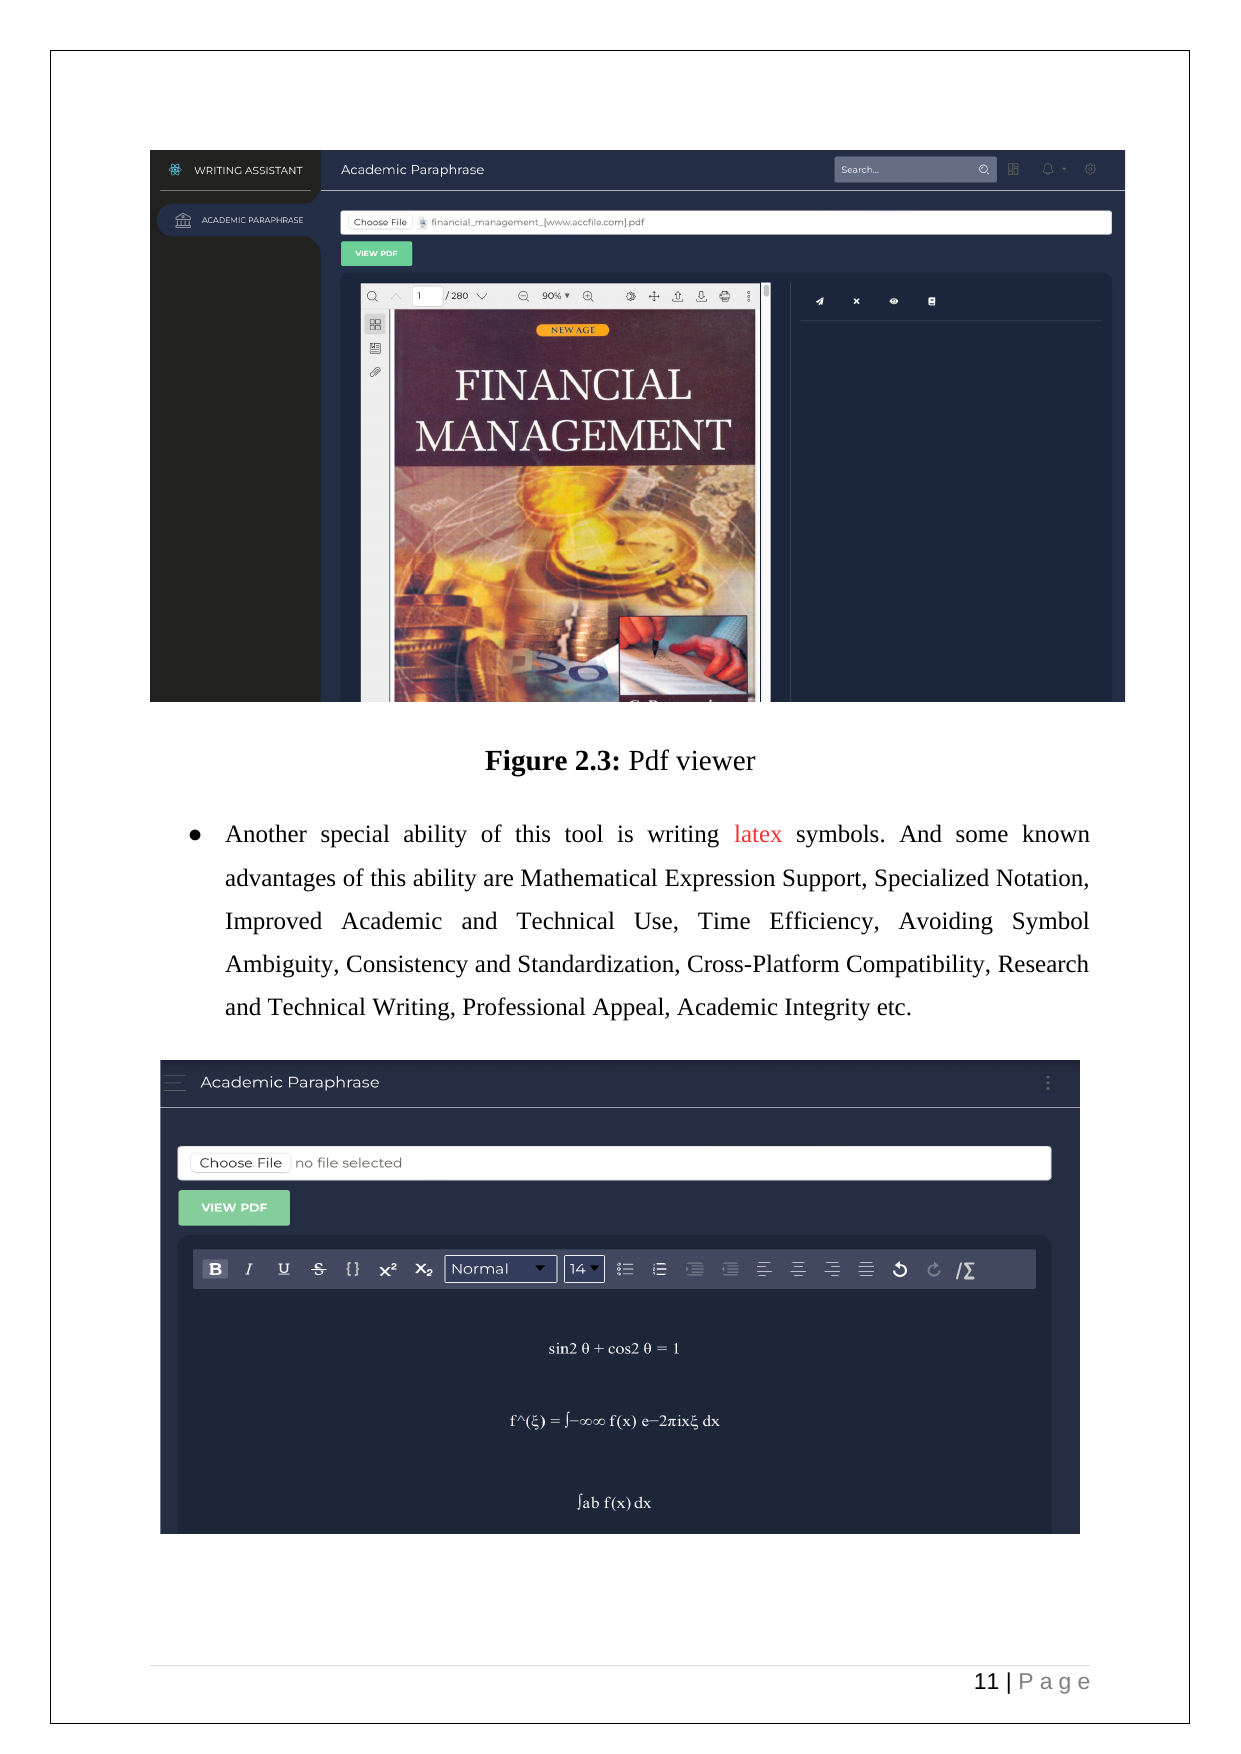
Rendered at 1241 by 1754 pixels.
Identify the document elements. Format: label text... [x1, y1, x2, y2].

picture [150, 150, 1125, 702]
text Figure 2.3: Pdf viewer [150, 743, 1090, 777]
list Another special ability of this tool is writing latex symbols. And some known advantages of this ability are Mathematical Expression Support, Specialized Notation, Improved Academic and Technical Use, Time Efficiency, Avoiding Symbol Ambiguity, Consistency and Standardization, Cross-Platform Compatibility, Research and Technical Writing, Professional Appeal, Academic Integrity etc. [187, 819, 1090, 1021]
picture [160, 1060, 1080, 1534]
